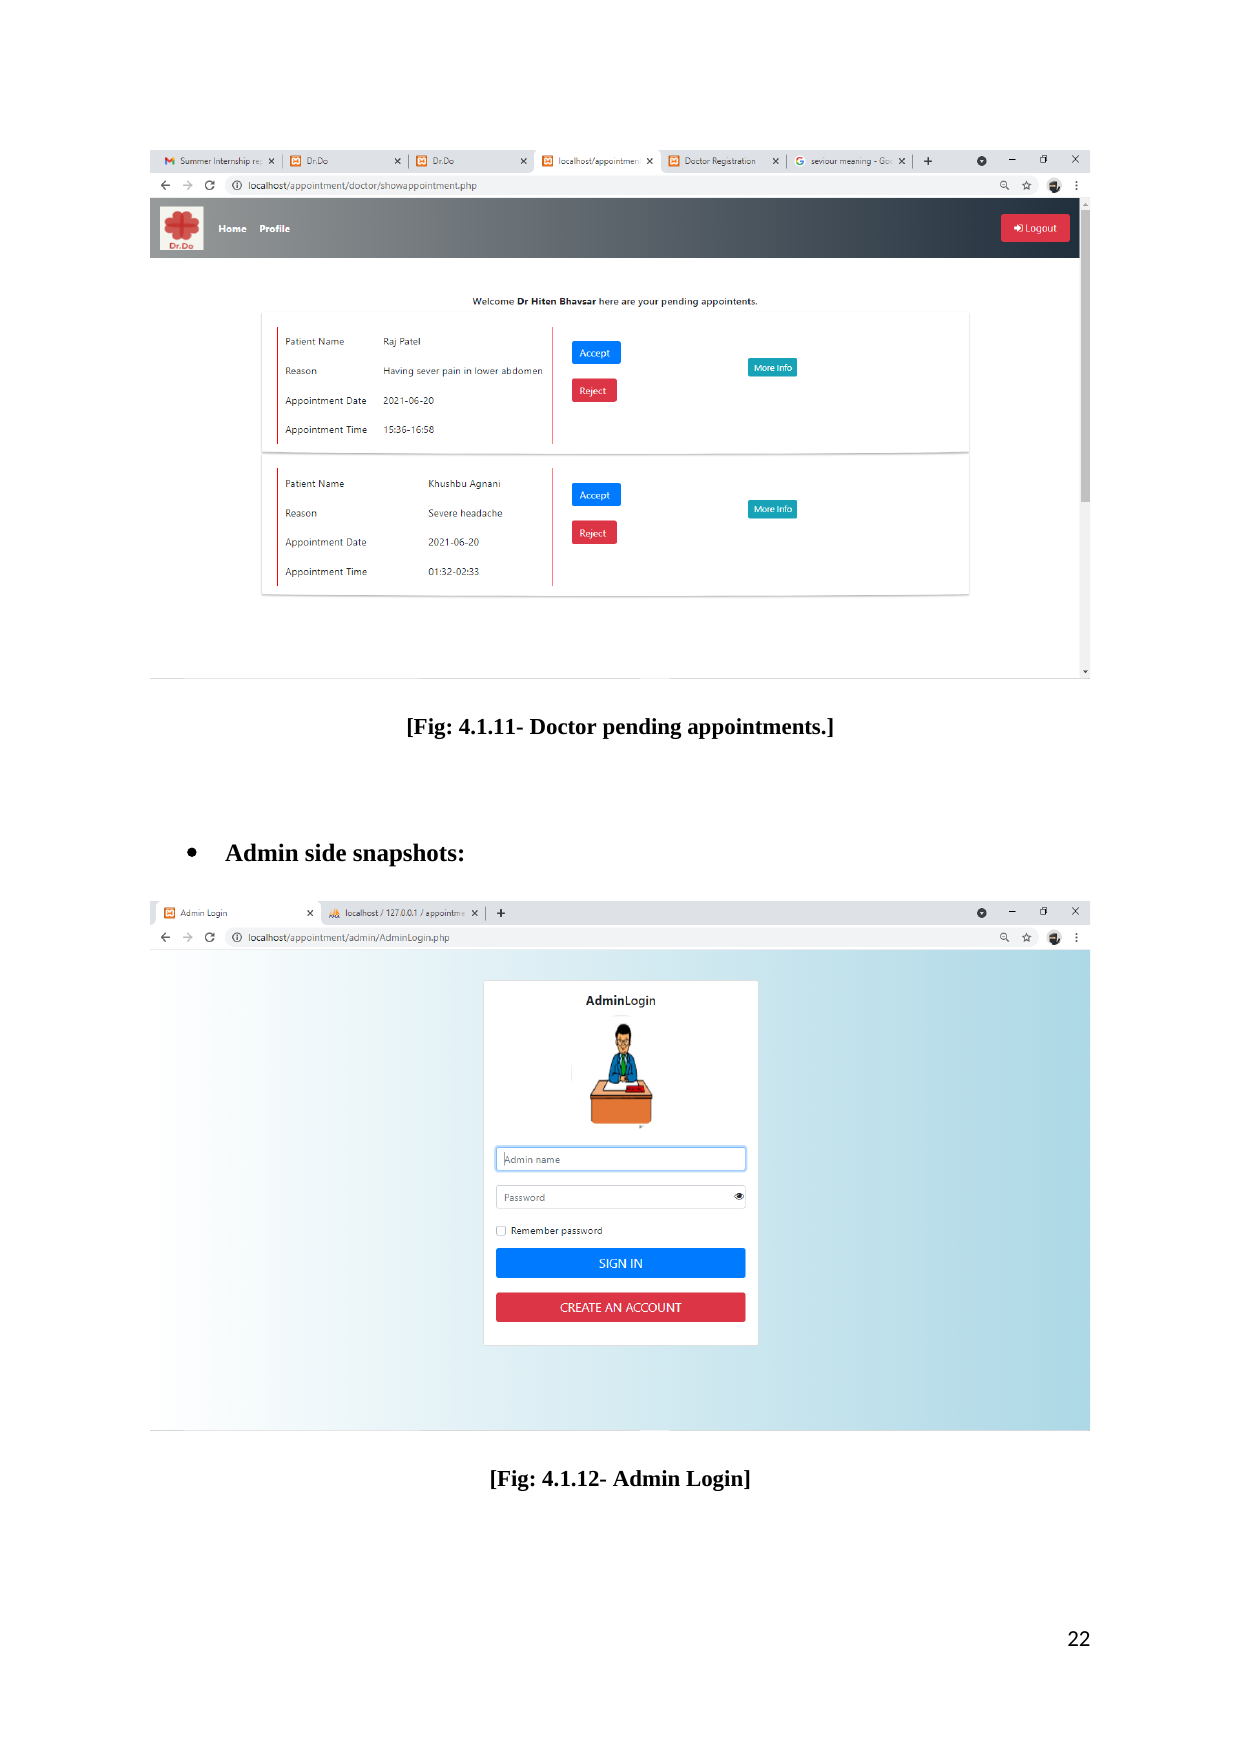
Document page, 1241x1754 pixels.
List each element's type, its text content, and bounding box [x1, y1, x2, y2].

picture [150, 901, 1091, 1431]
picture [150, 150, 1091, 679]
list Admin side snapshots: [187, 838, 1090, 866]
text [Fig: 4.1.11- Doctor pending appointments.] [150, 713, 1090, 740]
text [Fig: 4.1.12- Admin Login] [150, 1465, 1090, 1491]
